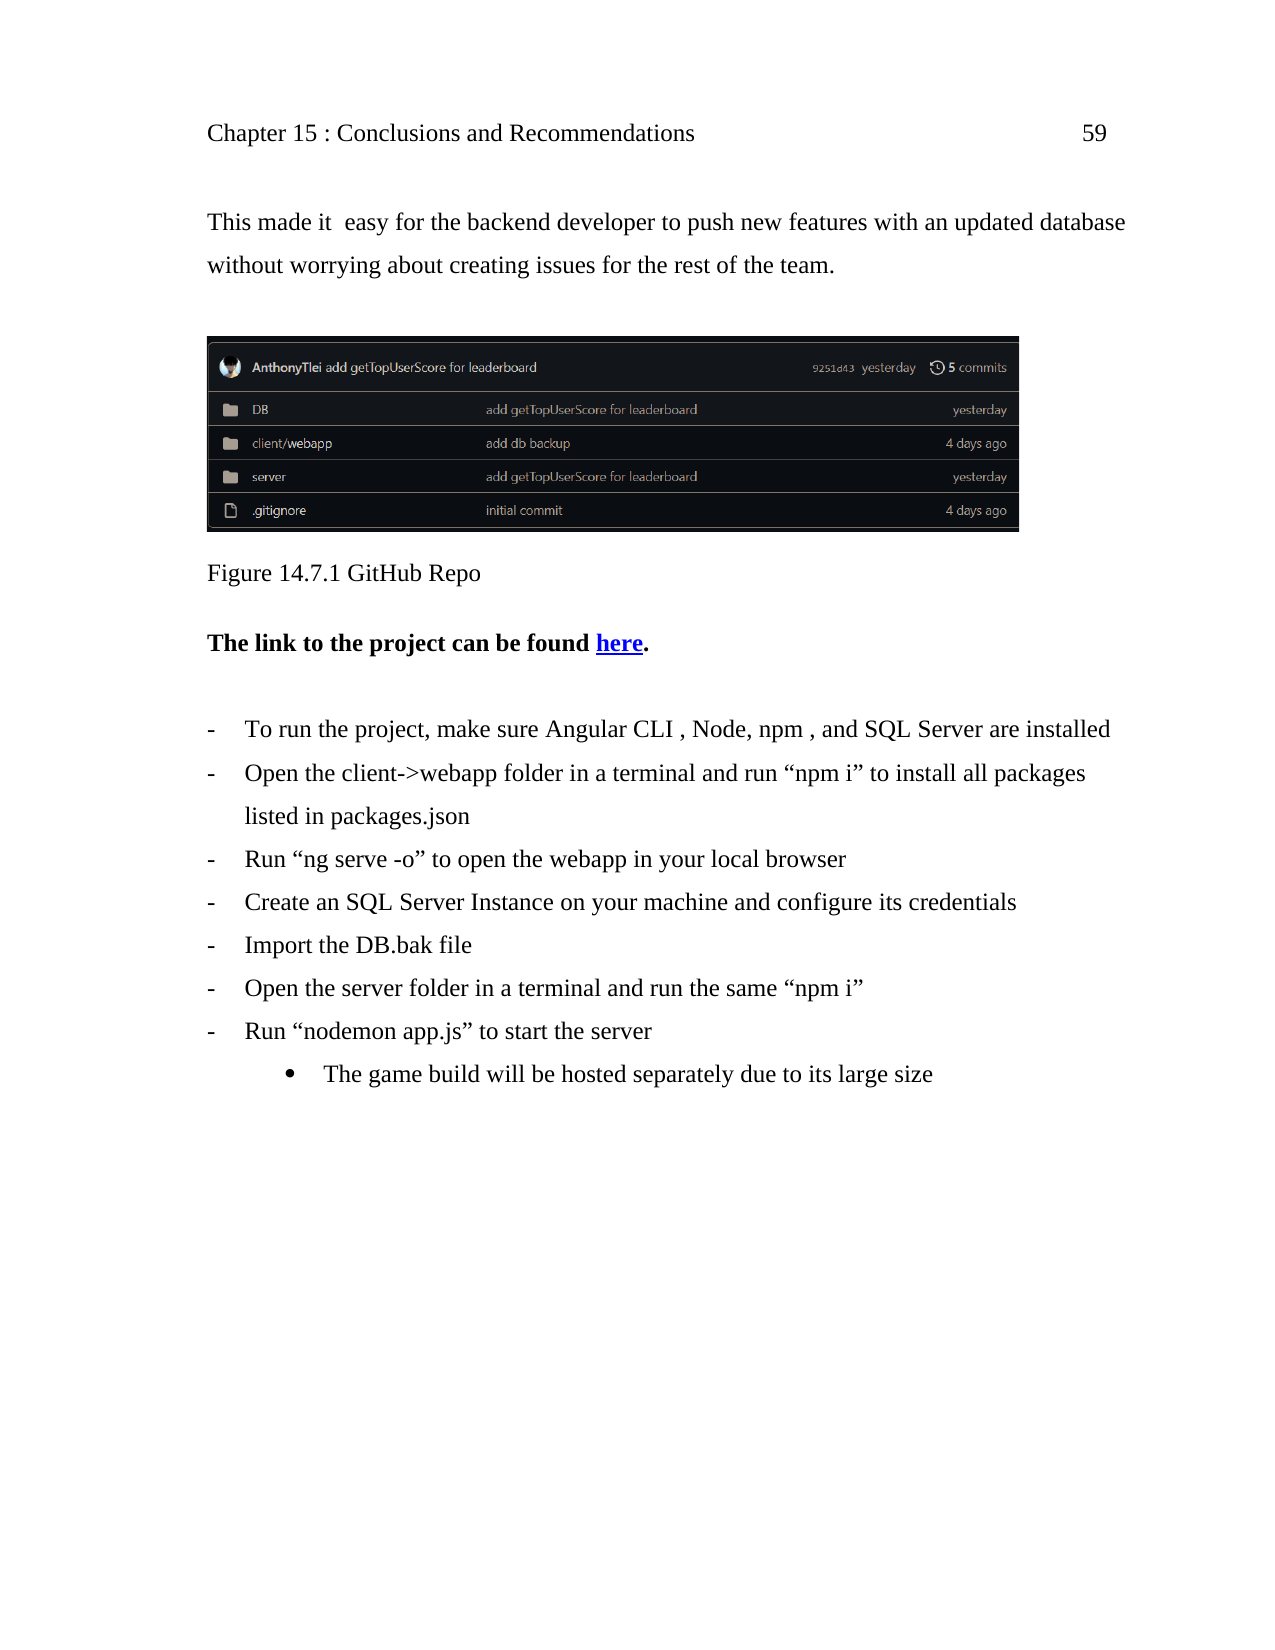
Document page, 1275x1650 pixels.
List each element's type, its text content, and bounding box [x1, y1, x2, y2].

text Figure 14.7.1 GitHub Repo [207, 558, 1127, 587]
list To run the project, make sure Angular CLI , Node, npm , and SQL Server are installed [207, 714, 1127, 743]
picture [206, 336, 1020, 532]
text The link to the project can be found here. [207, 628, 1127, 657]
text This made it easy for the backend developer to push new features with an updated database without worrying about creating issues for the rest of the team. [207, 207, 1127, 279]
list Open the client->webapp folder in a terminal and run “npm i” to install all packages listed in packages.json [207, 758, 1127, 829]
list Run “ng serve -o” to open the webapp in your local browser [207, 844, 1127, 873]
list Run “nodemon app.js” to start the server [207, 1016, 1127, 1045]
list Import the DB.bak file [207, 930, 1127, 959]
list Open the server folder in a terminal and run the same “npm i” [207, 973, 1127, 1002]
list The game build will be hosted separately due to its large size [286, 1059, 1127, 1088]
list Create an SQL Server Instance on your machine and configure its credentials [207, 887, 1127, 916]
